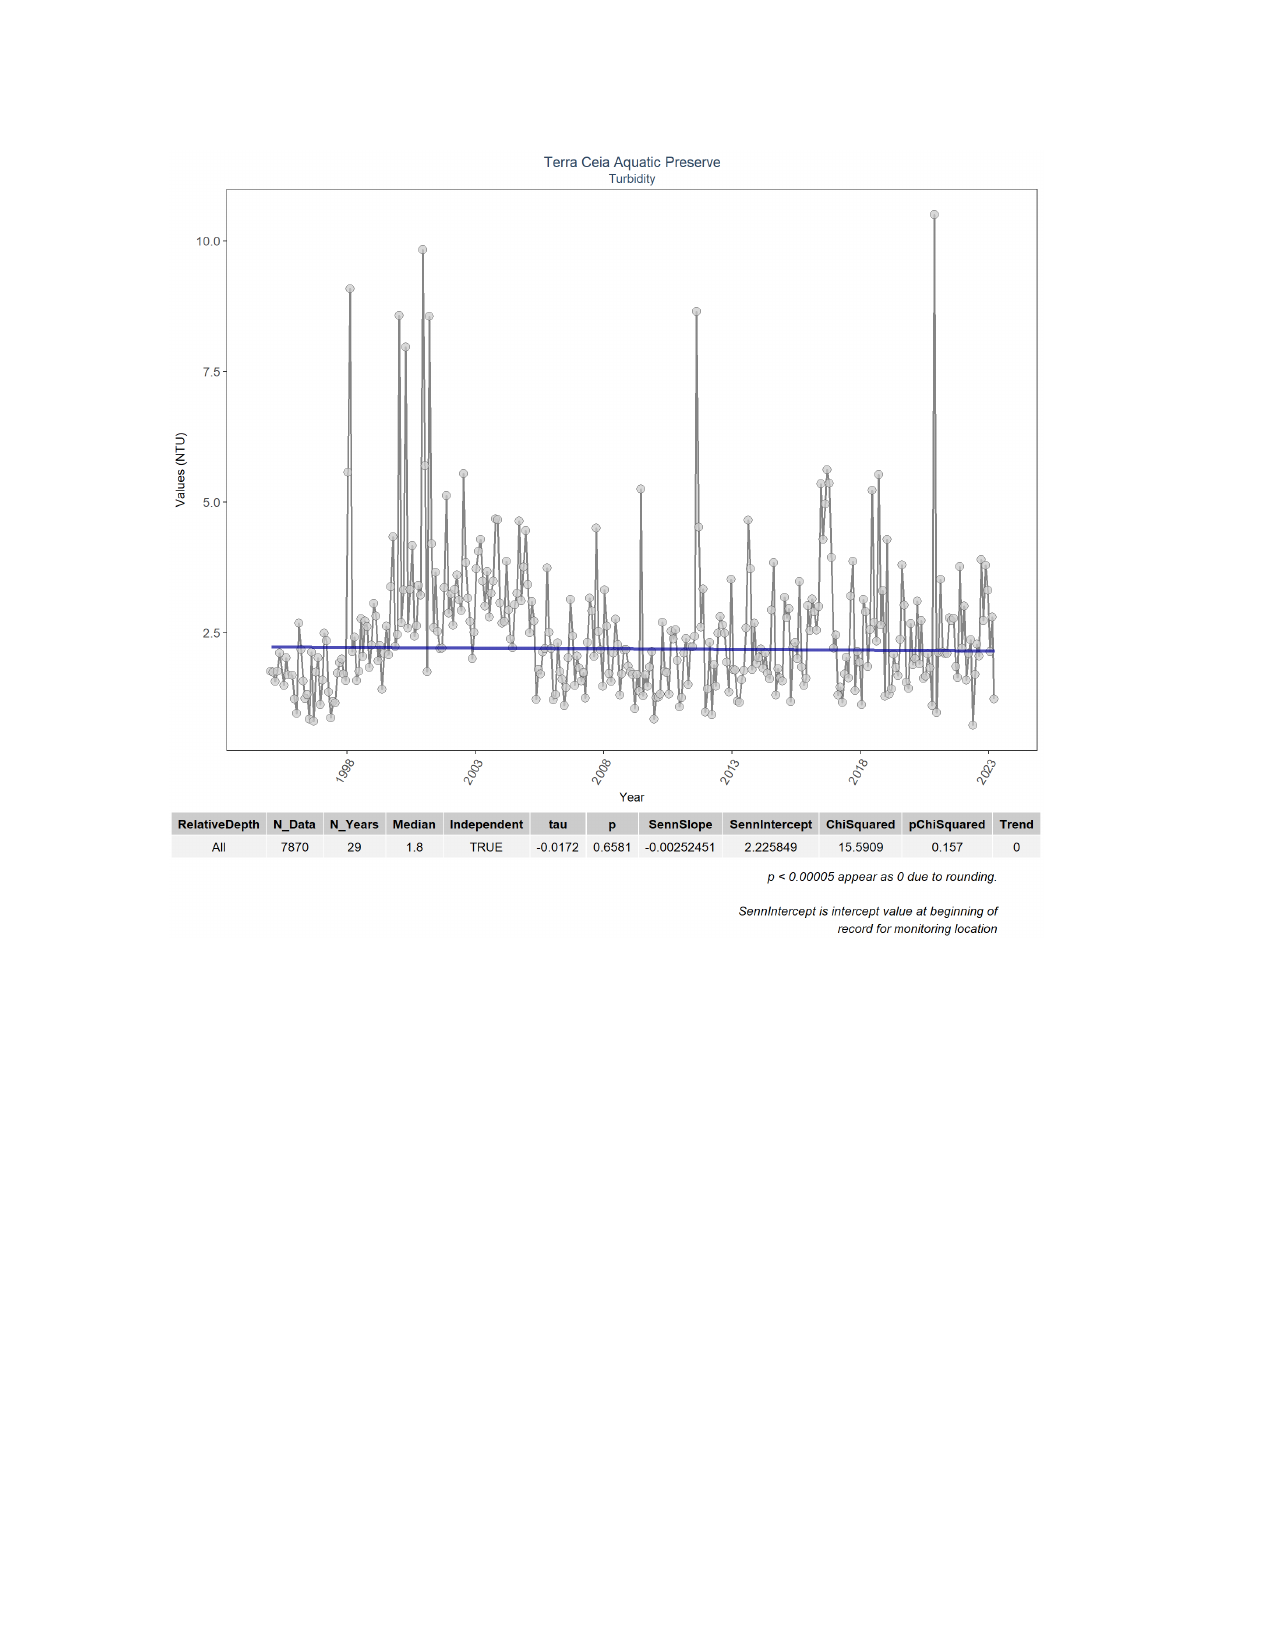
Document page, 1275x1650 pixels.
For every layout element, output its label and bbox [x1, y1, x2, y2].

picture [168, 150, 1044, 938]
